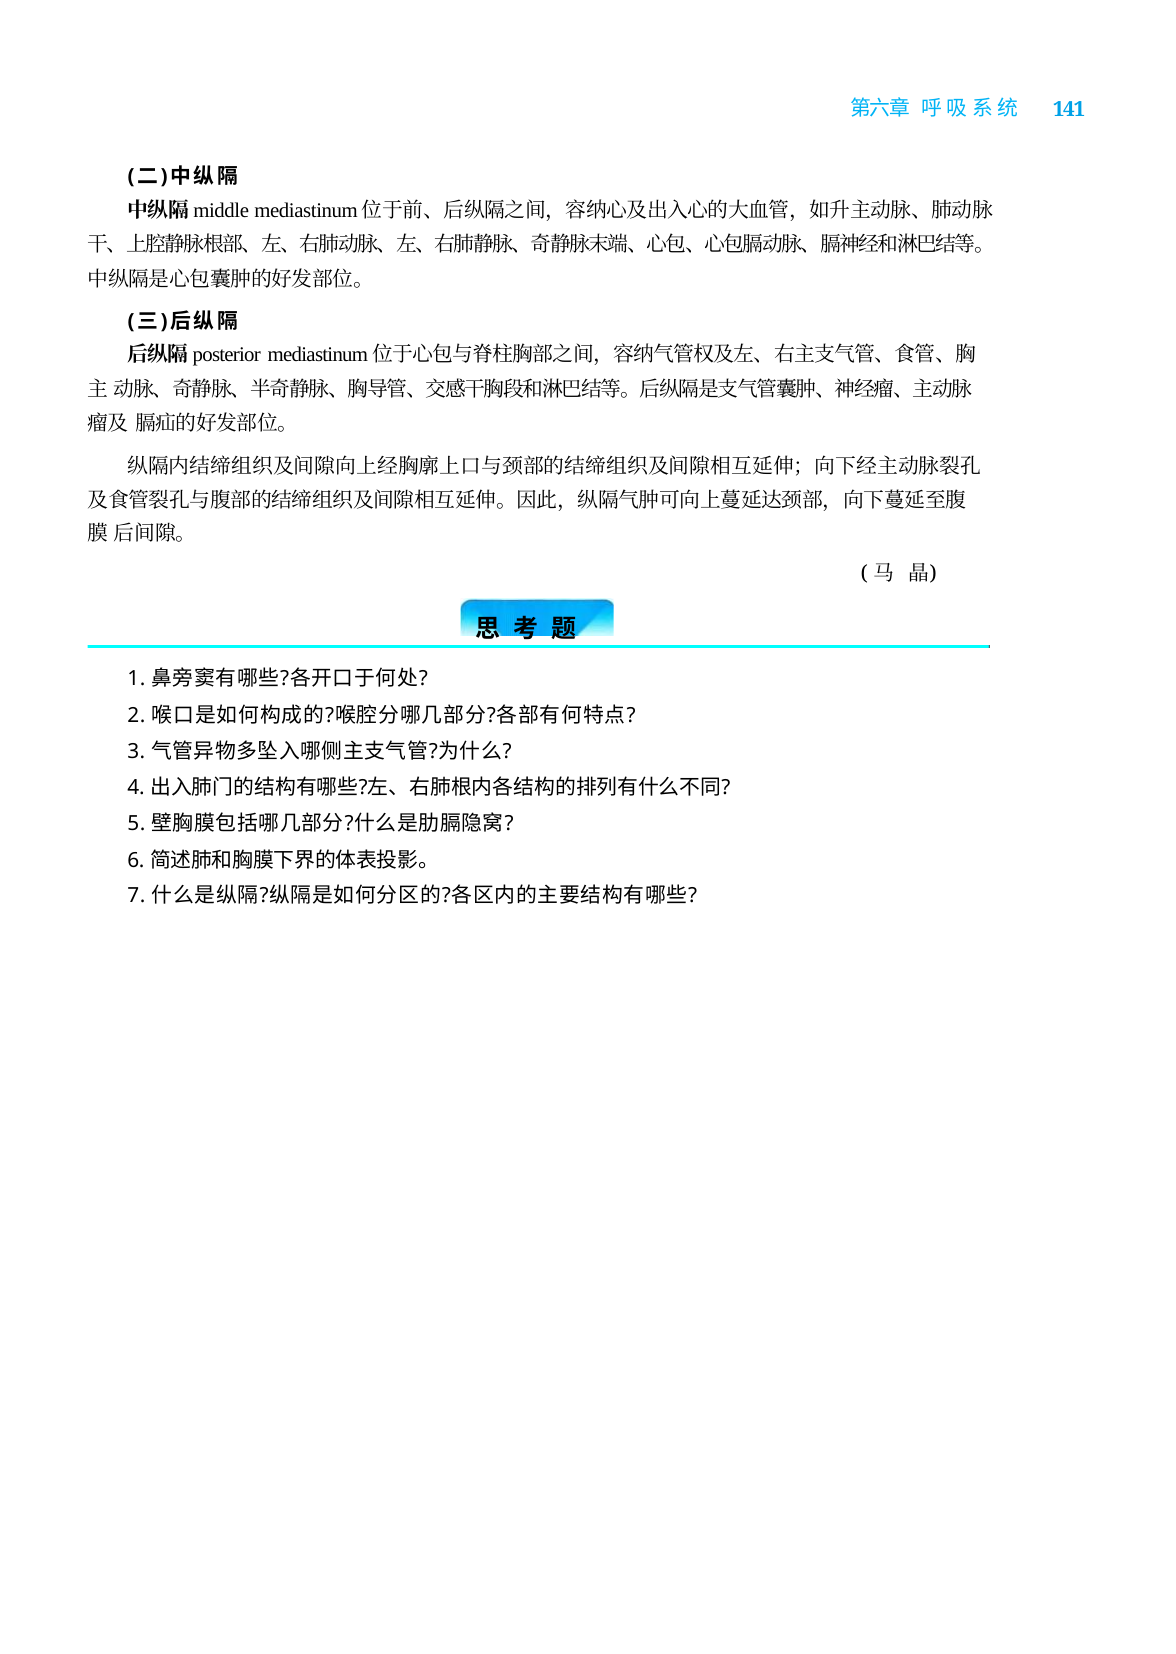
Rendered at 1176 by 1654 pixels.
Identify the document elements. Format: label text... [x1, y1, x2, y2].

text 思 考 题 [475, 611, 1102, 644]
text ( 马 晶) [860, 559, 1102, 586]
picture [460, 598, 614, 636]
text 后纵隔posterior mediastinum位于心包与脊柱胸部之间，容纳气管权及左、右主支气管、食管、胸主 动脉、奇静脉、半奇静脉、胸导管、交感干胸段和淋巴结等。后纵隔是支气管囊肿、神经瘤、主动脉瘤及 膈疝的好发部位。 [87, 338, 986, 436]
text 第六章 呼 吸 系 统 141 [87, 92, 1086, 121]
text 中纵隔middle mediastinum位于前、后纵隔之间，容纳心及出入心的大血管，如升主动脉、肺动脉 干、上腔静脉根部、左、右肺动脉、左、右肺静脉、奇静脉末端、心包、心包膈动脉、膈神经和淋巴结等。 中纵隔是心包囊肿的好发部位。 [87, 193, 995, 292]
text 5. 壁胸膜包括哪几部分?什么是肋膈隐窝? [127, 808, 1102, 836]
text 6. 简述肺和胸膜下界的体表投影。 [127, 845, 1102, 873]
text (二)中纵隔 [127, 161, 1102, 189]
text 1. 鼻旁窦有哪些?各开口于何处? [127, 664, 1102, 691]
text 3. 气管异物多坠入哪侧主支气管?为什么? [127, 736, 1102, 763]
text 纵隔内结缔组织及间隙向上经胸廓上口与颈部的结缔组织及间隙相互延伸；向下经主动脉裂孔 及食管裂孔与腹部的结缔组织及间隙相互延伸。因此，纵隔气肿可向上蔓延达颈部，向下蔓延至腹膜 后间隙。 [87, 449, 985, 547]
text 2. 喉口是如何构成的?喉腔分哪几部分?各部有何特点? [127, 700, 1102, 727]
text (三)后纵隔 [127, 306, 1102, 334]
text 7. 什么是纵隔?纵隔是如何分区的?各区内的主要结构有哪些? [127, 880, 1102, 908]
text 4. 出入肺门的结构有哪些?左、右肺根内各结构的排列有什么不同? [127, 772, 1102, 800]
